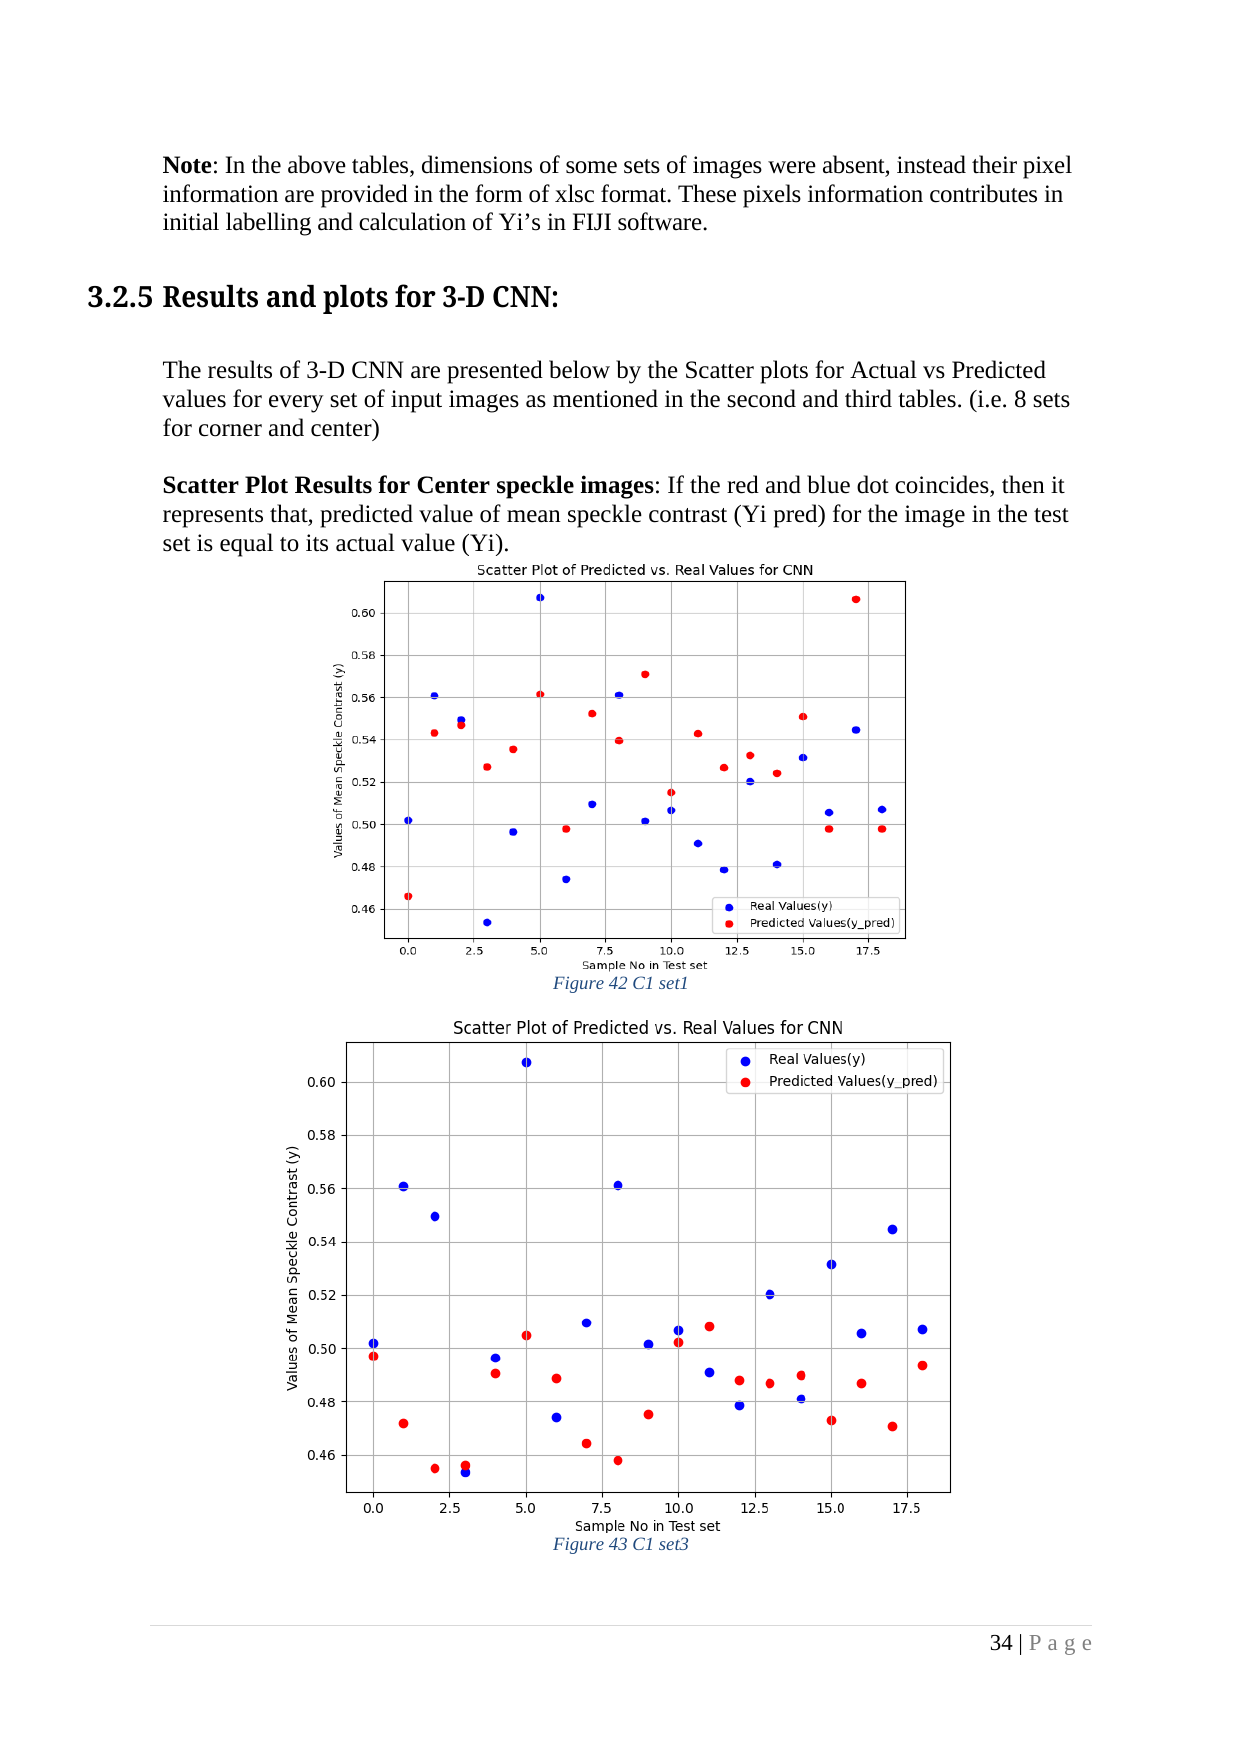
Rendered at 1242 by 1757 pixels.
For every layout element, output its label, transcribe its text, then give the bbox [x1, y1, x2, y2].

subtitle Note: In the above tables, dimensions of some sets of images were absent, instead their pixel information are provided in the form of xlsc format. These pixels information contributes in initial labelling and calculation of Yi’s in FIJI software. [162, 150, 1079, 236]
picture [280, 1014, 962, 1533]
picture [328, 556, 914, 972]
subtitle The results of 3-D CNN are presented below by the Scatter plots for Actual vs Predicted values for every set of input images as mentioned in the second and third tables. (i.e. 8 sets for corner and center) [162, 355, 1079, 442]
subtitle Results and plots for 3-D CNN: [87, 276, 1079, 316]
subtitle Scatter Plot Results for Center speckle images: If the red and blue dot coincides, then it represents that, predicted value of mean speckle contrast (Yi pred) for the image in the test set is equal to its actual value (Yi). [162, 470, 1079, 557]
